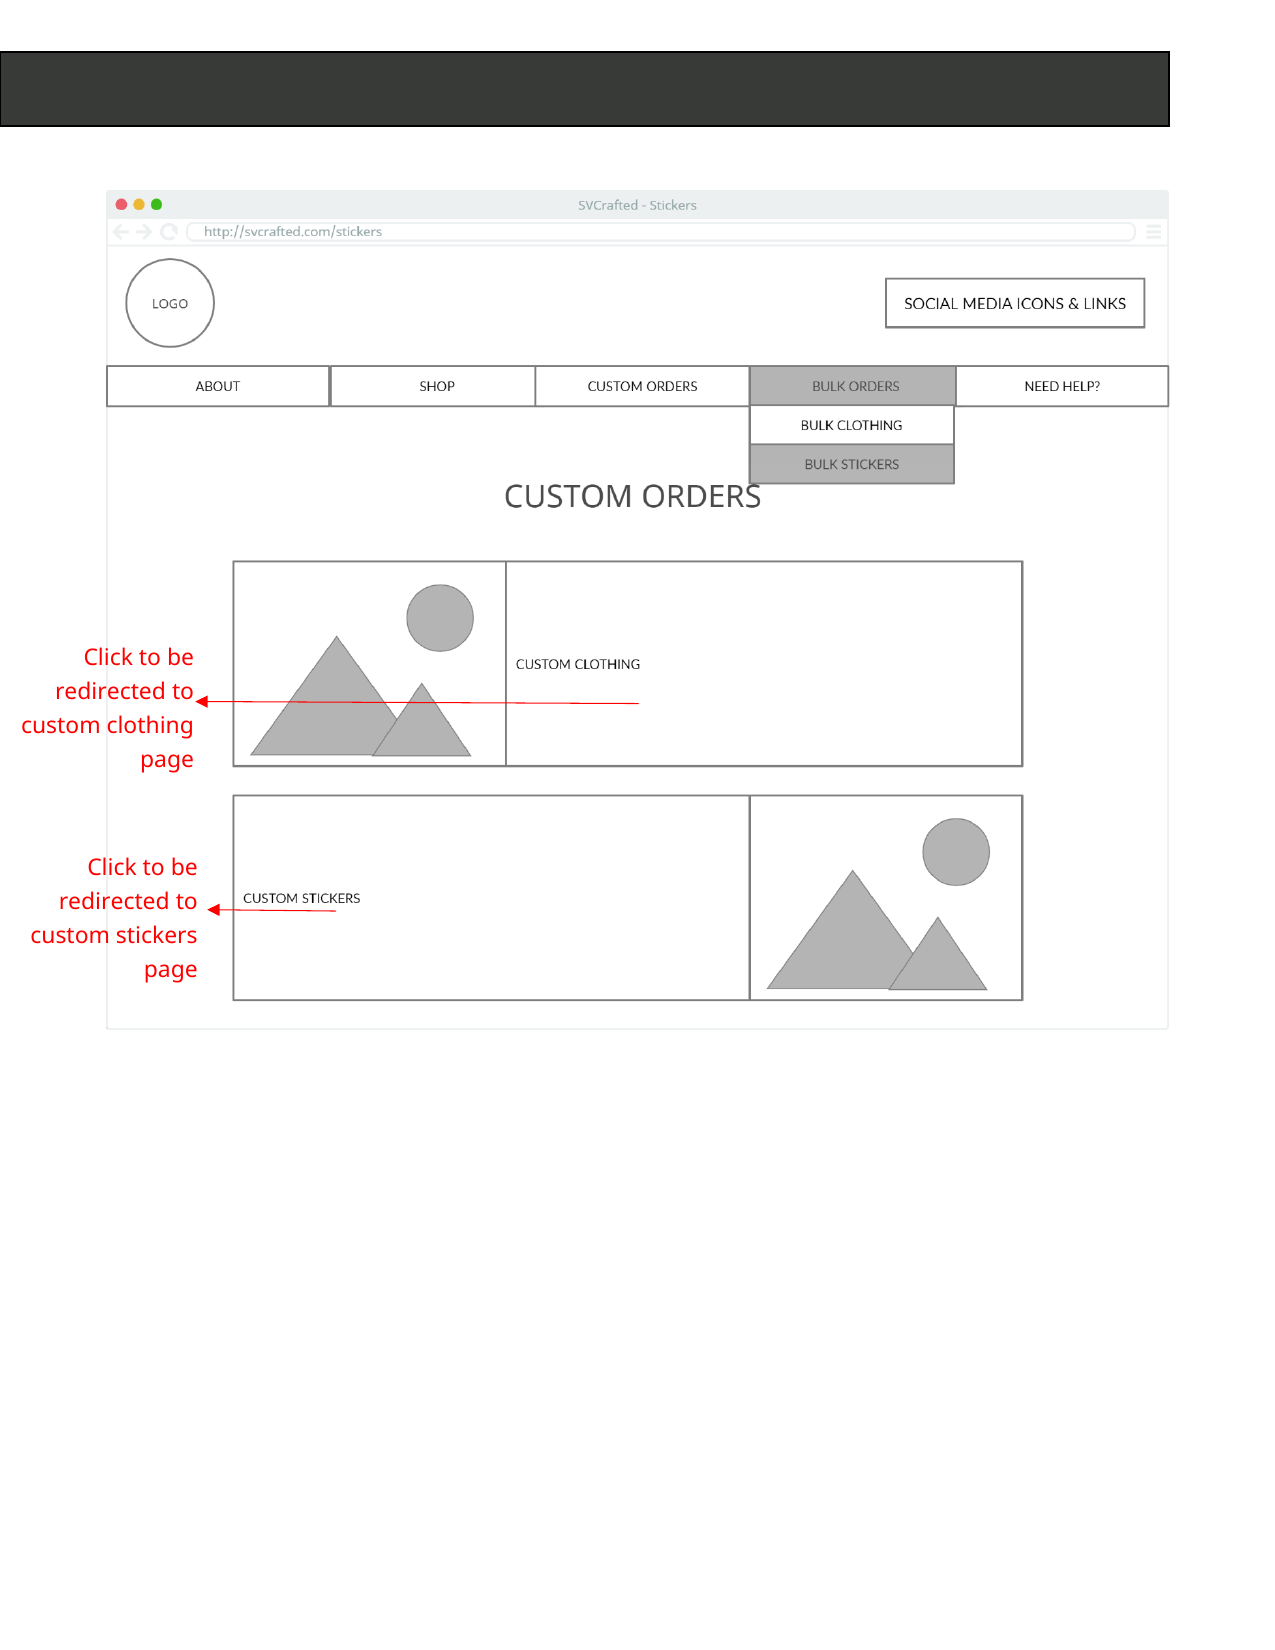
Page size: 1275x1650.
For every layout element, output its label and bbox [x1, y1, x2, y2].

picture [96, 180, 1175, 1035]
